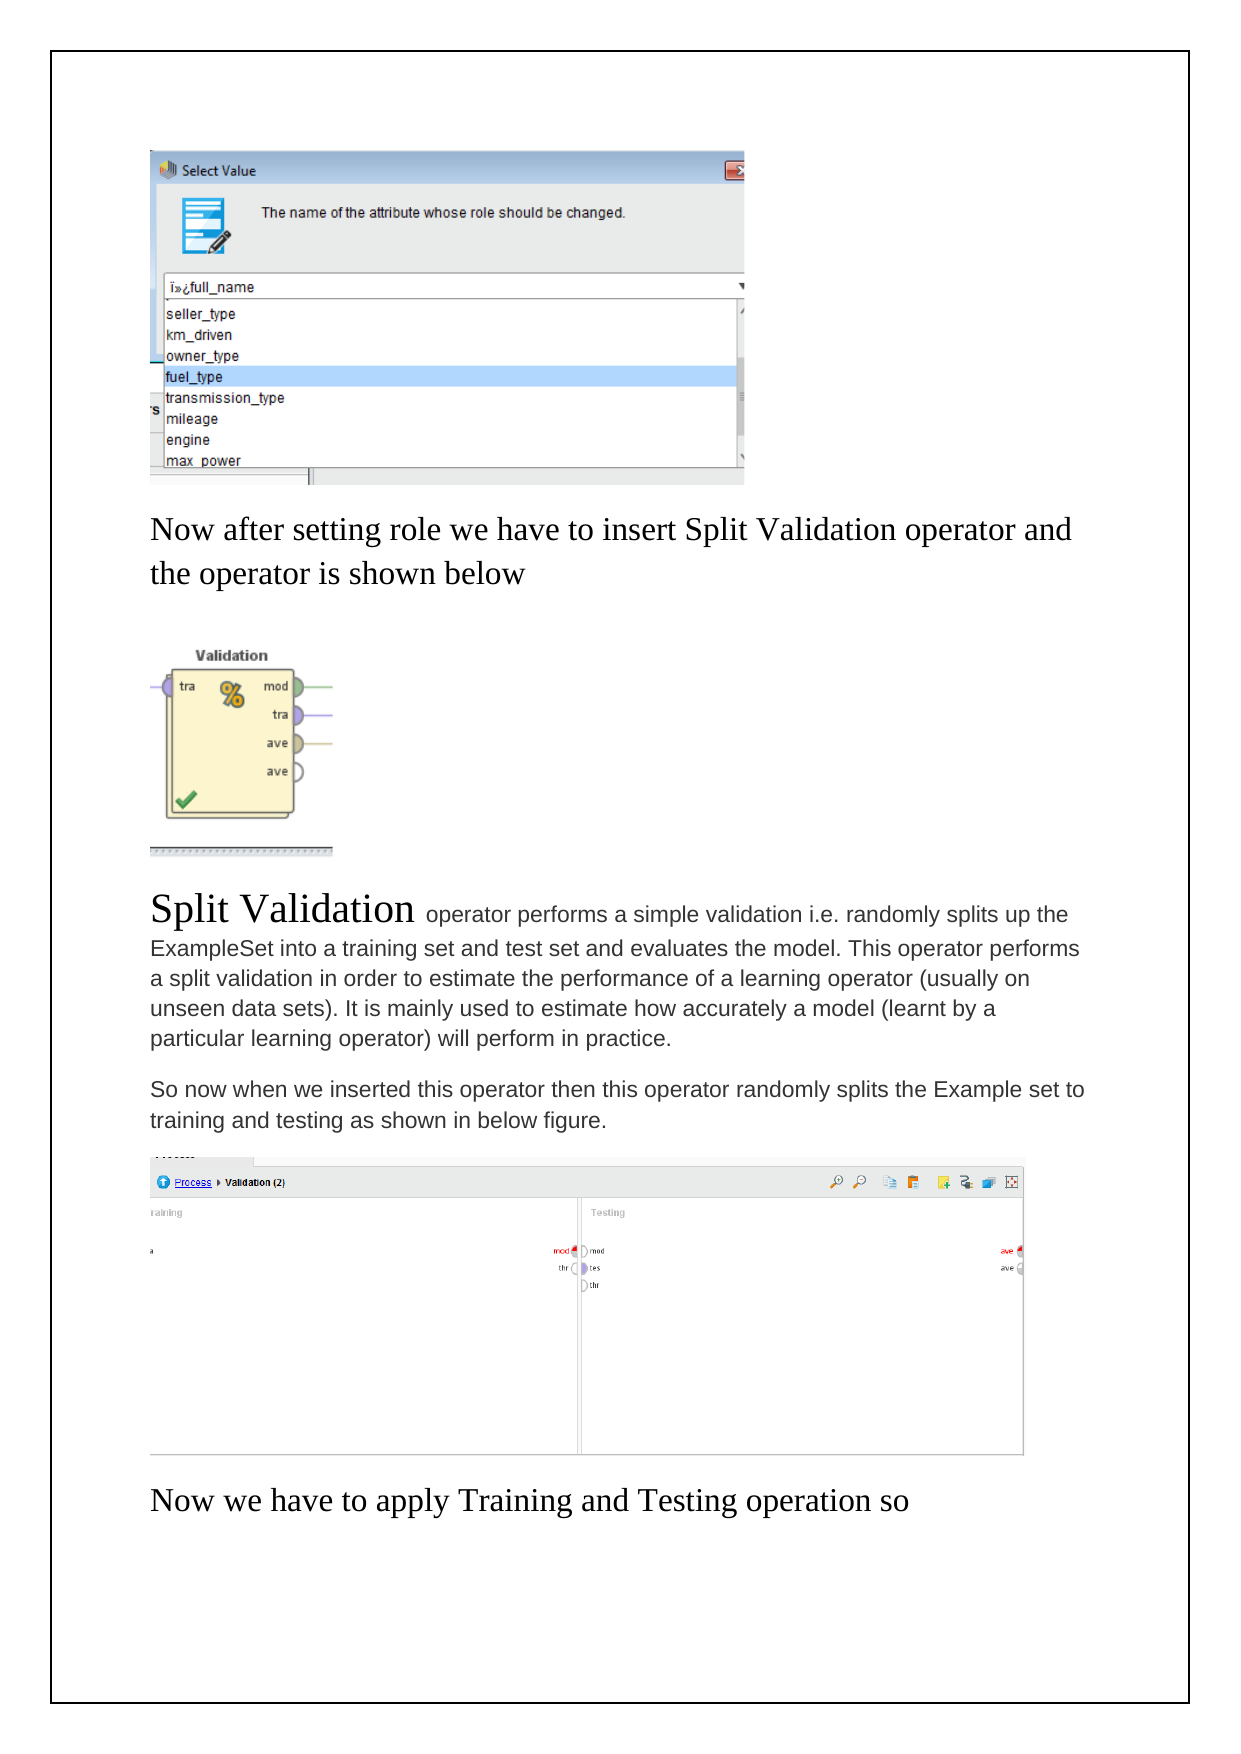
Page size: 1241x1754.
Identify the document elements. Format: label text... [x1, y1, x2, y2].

text Now we have to apply Training and Testing operation so [150, 1481, 1090, 1519]
picture [150, 618, 333, 858]
text Now after setting role we have to insert Split Validation operator and the operator is shown below [150, 509, 1090, 592]
text Split Validation operator performs a simple validation i.e. randomly splits up the ExampleSet into a training set and test set and evaluates the model. This operator performs a split validation in order to estimate the performance of a learning operator (usually on unseen data sets). It is mainly used to estimate how accurately a model (learnt by a particular learning operator) will perform in practice. [150, 883, 1090, 1052]
picture [150, 1157, 1026, 1456]
picture [150, 150, 745, 485]
text So now when we inserted this operator then this operator randomly splits the Example set to training and testing as shown in below figure. [150, 1076, 1090, 1133]
